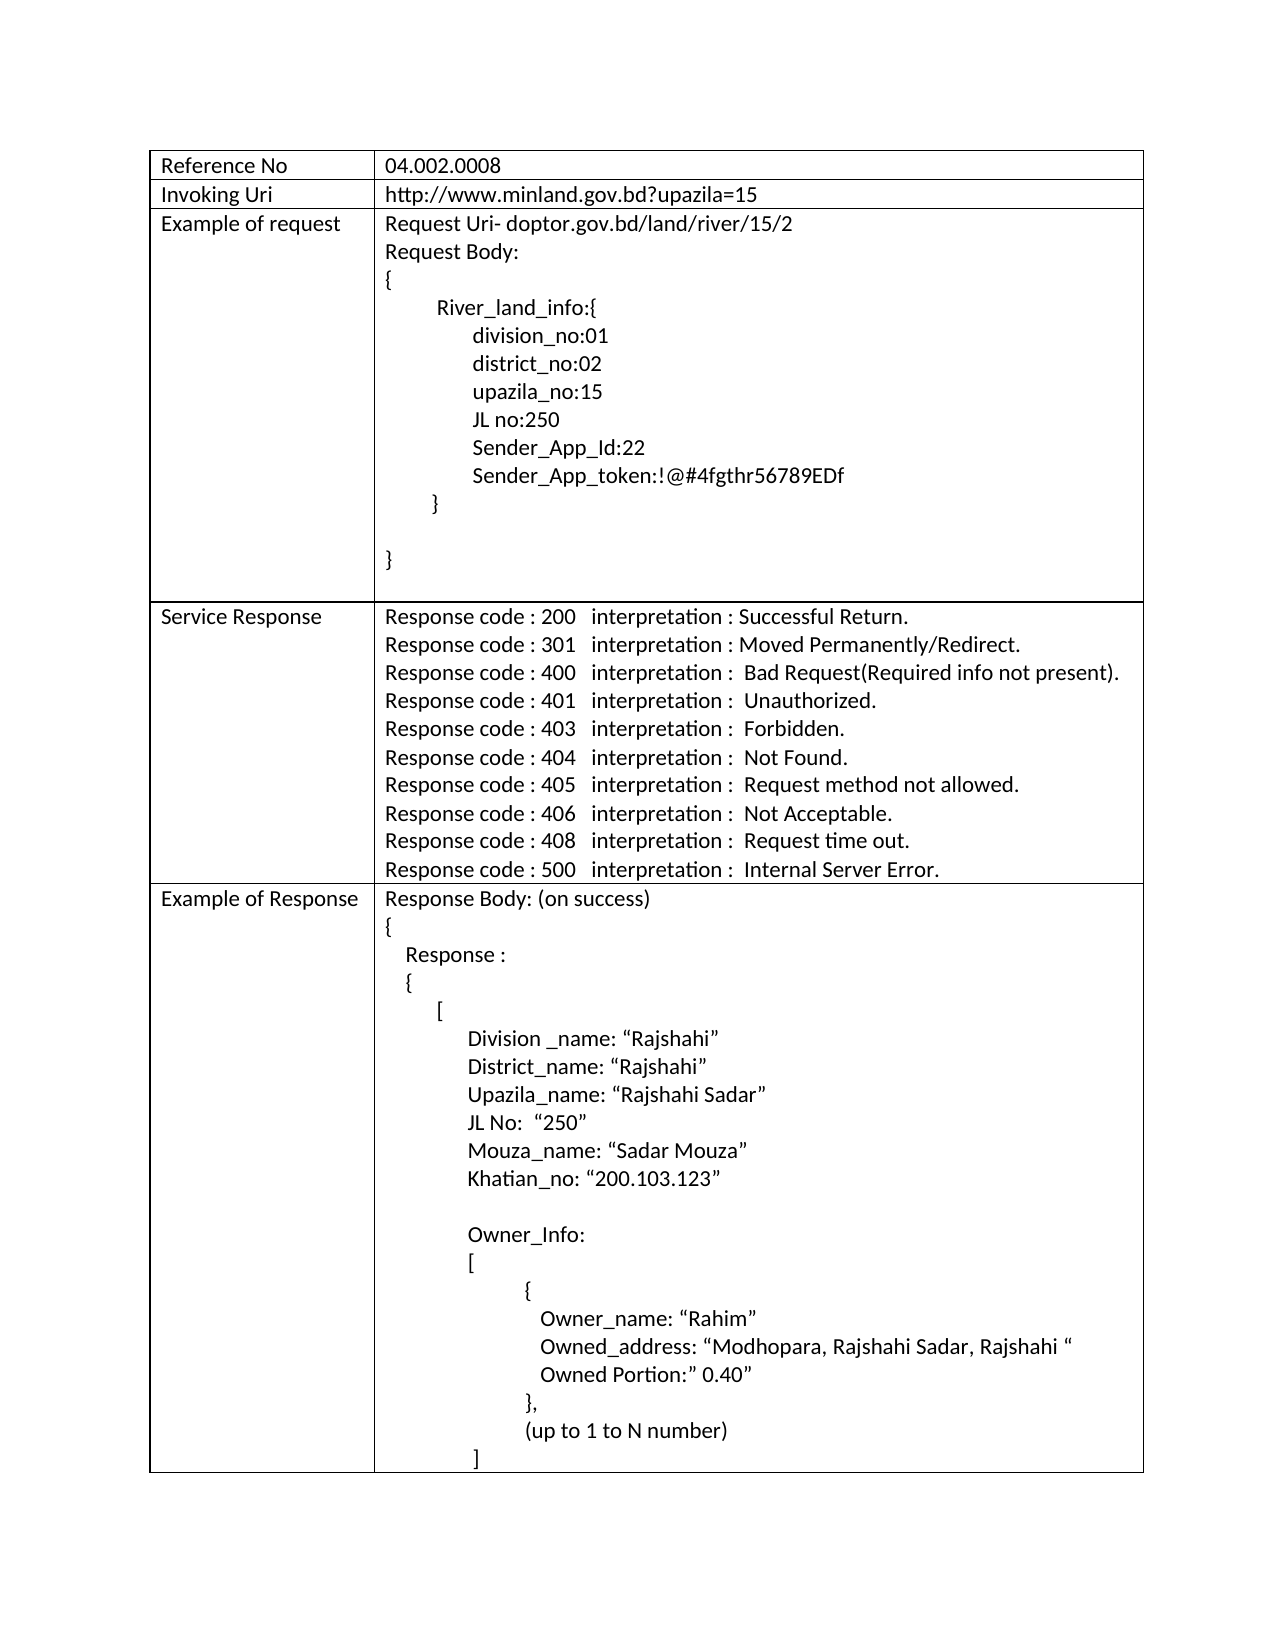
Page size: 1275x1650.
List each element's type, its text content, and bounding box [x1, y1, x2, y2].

table_cell Request Uri- doptor.gov.bd/land/river/15/2 Request Body: { River_land_info:{ division_no:01 district_no:02 upazila_no:15 JL no:250 Sender_App_Id:22 Sender_App_token:!@#4fgthr56789EDf } } [375, 209, 1143, 601]
table_cell Service Response [151, 603, 374, 883]
table_cell Example of Response [151, 884, 374, 1472]
table_header Reference No [151, 151, 374, 179]
table_cell Invoking Uri [151, 180, 374, 208]
table_cell Response code : 200 interpretation : Successful Return. Response code : 301 interpretation : Moved Permanently/Redirect. Response code : 400 interpretation : Bad Request(Required info not present). Response code : 401 interpretation : Unauthorized. Response code : 403 interpretation : Forbidden. Response code : 404 interpretation : Not Found. Response code : 405 interpretation : Request method not allowed. Response code : 406 interpretation : Not Acceptable. Response code : 408 interpretation : Request time out. Response code : 500 interpretation : Internal Server Error. [375, 603, 1143, 883]
table_cell http://www.minland.gov.bd?upazila=15 [375, 180, 1143, 208]
table_cell Example of request [151, 209, 374, 601]
table_header 04.002.0008 [375, 151, 1143, 179]
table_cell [375, 884, 1143, 1472]
